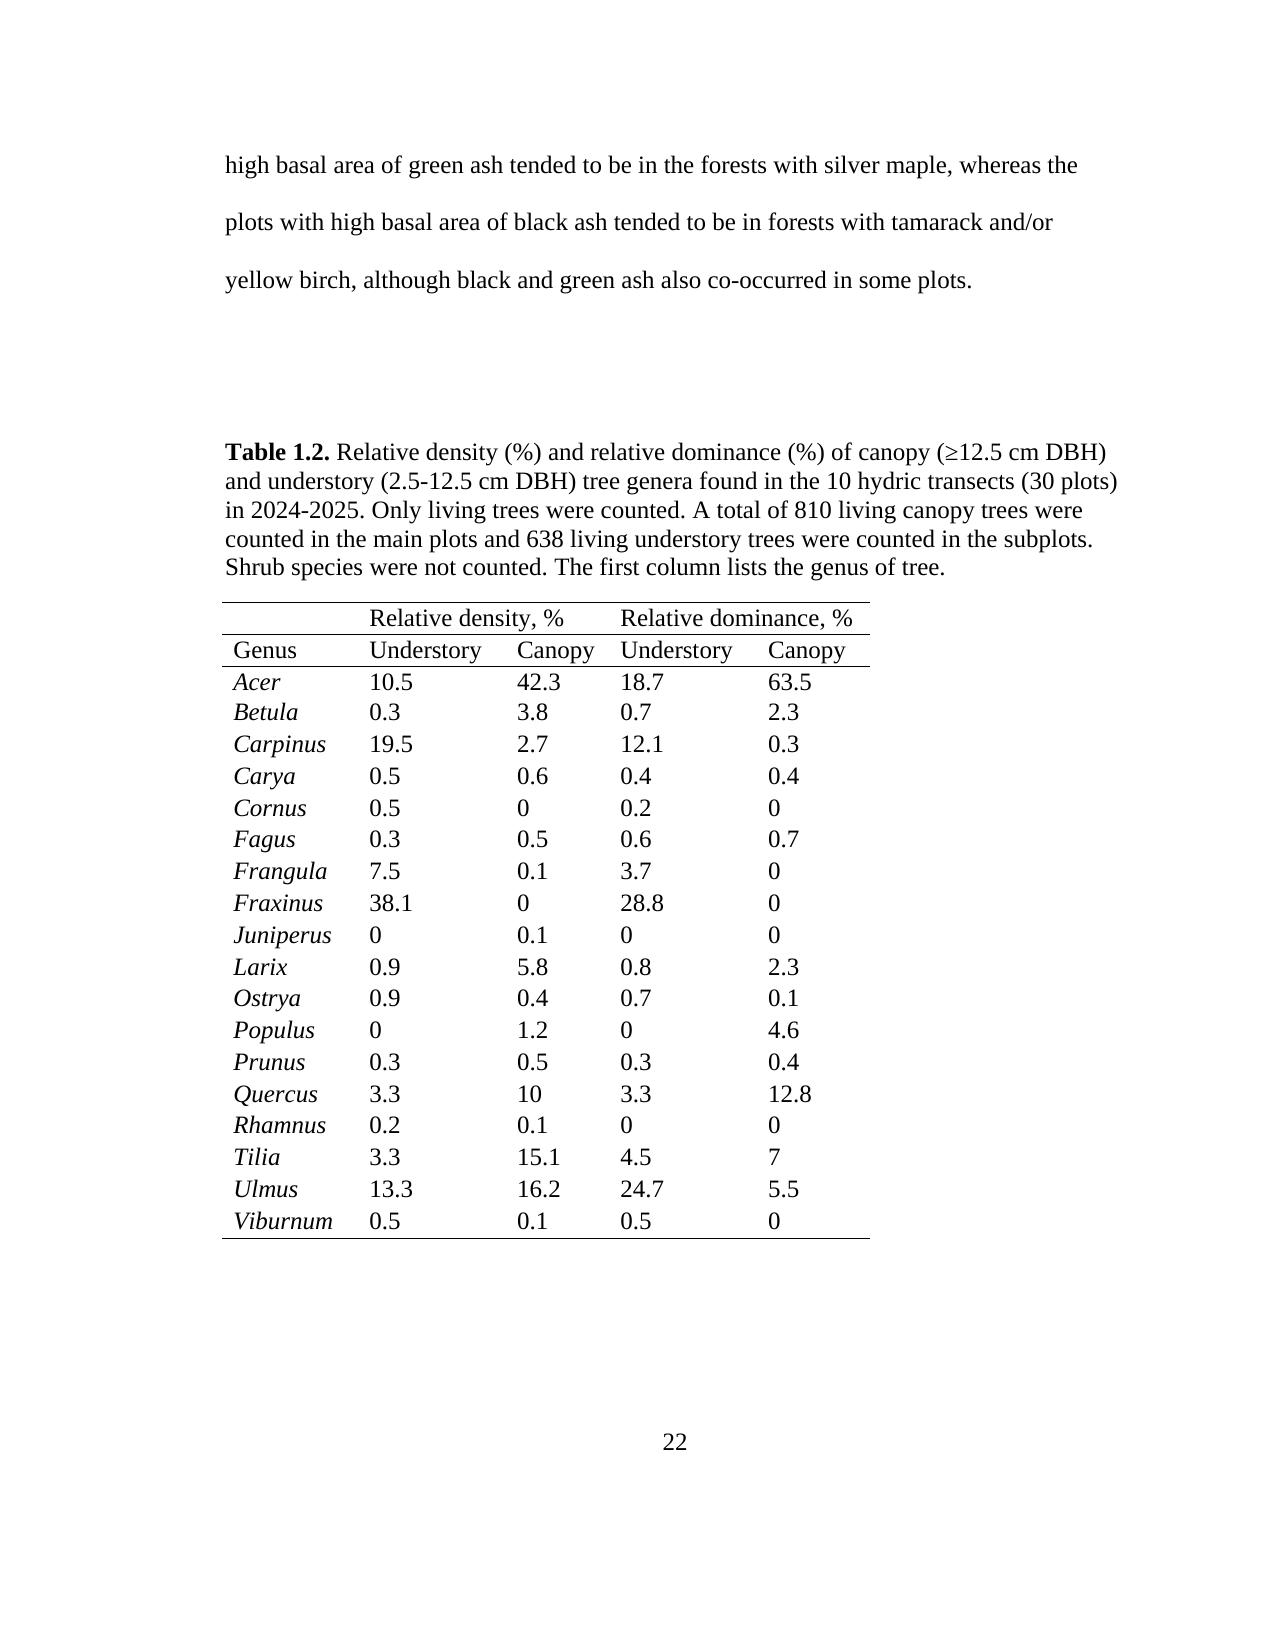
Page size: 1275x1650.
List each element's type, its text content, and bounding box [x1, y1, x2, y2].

table_cell Tilia [222, 1142, 358, 1174]
table_cell 0 [757, 1206, 869, 1237]
text Table 1.2. Relative density (%) and relative dominance (%) of canopy (≥12.5 cm DBH) and understory (2.5-12.5 cm DBH) tree genera found in the 10 hydric transects (30 plots) in 2024-2025. Only living trees were counted. A total of 810 living canopy trees were counted in the main plots and 638 living understory trees were counted in the subplots. Shrub species were not counted. The first column lists the genus of tree. [225, 437, 1125, 581]
table_cell 0 [757, 793, 869, 824]
table_cell 24.7 [609, 1174, 757, 1206]
table_cell Genus [222, 635, 358, 666]
table_cell 0.7 [609, 698, 757, 729]
table_cell Fraxinus [222, 888, 358, 920]
table_cell 7.5 [358, 856, 506, 888]
table_cell Betula [222, 698, 358, 729]
table_cell Frangula [222, 856, 358, 888]
table_cell 5.5 [757, 1174, 869, 1206]
table_cell 0.4 [506, 983, 609, 1015]
table_cell 0.5 [358, 761, 506, 793]
table_cell 0.9 [358, 983, 506, 1015]
table_cell 0.2 [609, 793, 757, 824]
table_cell 28.8 [609, 888, 757, 920]
table_cell Juniperus [222, 920, 358, 952]
table_cell Viburnum [222, 1206, 358, 1237]
table_cell 12.8 [757, 1079, 869, 1110]
table_cell 0.1 [506, 856, 609, 888]
table_cell 0.5 [506, 1047, 609, 1079]
table_cell 0.6 [506, 761, 609, 793]
table_cell 0.5 [506, 825, 609, 856]
table_cell 1.2 [506, 1015, 609, 1047]
table_cell Cornus [222, 793, 358, 824]
table_cell Ostrya [222, 983, 358, 1015]
table_cell Populus [222, 1015, 358, 1047]
table_cell Canopy [506, 635, 609, 666]
table_cell 4.5 [609, 1142, 757, 1174]
table_cell 0.3 [757, 729, 869, 761]
table_cell 0 [609, 1110, 757, 1142]
table_cell 0.7 [609, 983, 757, 1015]
table_cell 4.6 [757, 1015, 869, 1047]
table_cell 0 [358, 1015, 506, 1047]
table_cell 0.3 [609, 1047, 757, 1079]
table_cell 0.5 [358, 793, 506, 824]
table_cell 0 [506, 793, 609, 824]
table_header Relative density, % [358, 603, 609, 634]
table_cell 2.3 [757, 952, 869, 983]
table_cell 0 [757, 888, 869, 920]
table_cell 0.1 [506, 1110, 609, 1142]
table_cell 0 [506, 888, 609, 920]
table_cell 0 [609, 1015, 757, 1047]
table_cell 3.3 [609, 1079, 757, 1110]
table_cell 0.1 [757, 983, 869, 1015]
table_cell 0 [609, 920, 757, 952]
table_cell 0 [757, 920, 869, 952]
table_cell Acer [222, 667, 358, 697]
table_cell 15.1 [506, 1142, 609, 1174]
table_cell 3.3 [358, 1079, 506, 1110]
table_header [222, 603, 358, 634]
table_cell 3.3 [358, 1142, 506, 1174]
table_cell 0.5 [609, 1206, 757, 1237]
table_cell 38.1 [358, 888, 506, 920]
table_cell 0.1 [506, 1206, 609, 1237]
table_cell 2.3 [757, 698, 869, 729]
table_cell 7 [757, 1142, 869, 1174]
table_cell 18.7 [609, 667, 757, 697]
table_cell 0.3 [358, 698, 506, 729]
table_cell 13.3 [358, 1174, 506, 1206]
table_cell Quercus [222, 1079, 358, 1110]
table_cell Carpinus [222, 729, 358, 761]
table_cell Carya [222, 761, 358, 793]
table_cell 0.3 [358, 1047, 506, 1079]
table_cell 0.4 [609, 761, 757, 793]
table_cell 0.2 [358, 1110, 506, 1142]
table_header Relative dominance, % [609, 603, 869, 634]
table_cell Rhamnus [222, 1110, 358, 1142]
table_cell 10.5 [358, 667, 506, 697]
table_cell 12.1 [609, 729, 757, 761]
table_cell 0.4 [757, 1047, 869, 1079]
table_cell 10 [506, 1079, 609, 1110]
table_cell 0 [757, 856, 869, 888]
table_cell 0 [358, 920, 506, 952]
table_cell 5.8 [506, 952, 609, 983]
table_cell 2.7 [506, 729, 609, 761]
table_cell 16.2 [506, 1174, 609, 1206]
table_cell 0.5 [358, 1206, 506, 1237]
table_cell 0.4 [757, 761, 869, 793]
table_cell 63.5 [757, 667, 869, 697]
table_cell Understory [609, 635, 757, 666]
table_cell Ulmus [222, 1174, 358, 1206]
table_cell 19.5 [358, 729, 506, 761]
table_cell 0.9 [358, 952, 506, 983]
table_cell 0.1 [506, 920, 609, 952]
table_cell 0.3 [358, 825, 506, 856]
table_cell Prunus [222, 1047, 358, 1079]
table_cell 0.6 [609, 825, 757, 856]
table_cell 0 [757, 1110, 869, 1142]
table_cell 3.7 [609, 856, 757, 888]
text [225, 150, 1125, 294]
table_cell Understory [358, 635, 506, 666]
table_cell 0.8 [609, 952, 757, 983]
table_cell 3.8 [506, 698, 609, 729]
table_cell Larix [222, 952, 358, 983]
table_cell 0.7 [757, 825, 869, 856]
table_cell Fagus [222, 825, 358, 856]
table_cell Canopy [757, 635, 869, 666]
table_cell 42.3 [506, 667, 609, 697]
